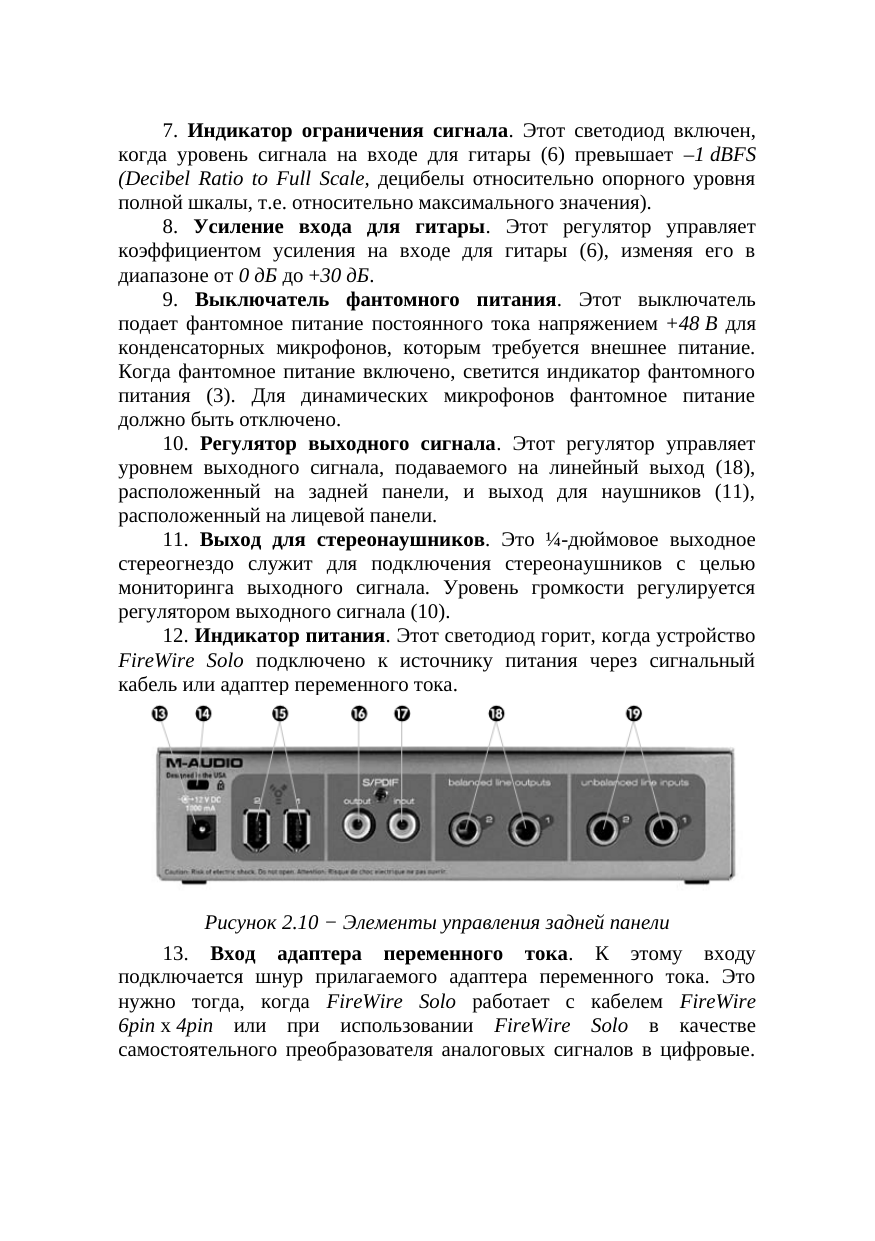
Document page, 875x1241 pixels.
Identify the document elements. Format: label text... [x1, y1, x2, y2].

text 7. Индикатор ограничения сигнала. Этот светодиод включен, когда уровень сигнала на входе для гитары (6) превышает –1 dBFS (Decibel Ratio to Full Scale, децибелы относительно опорного уровня полной шкалы, т.е. относительно максимального значения). [118, 118, 756, 214]
text 11. Выход для стереонаушников. Это ¼-дюймовое выходное стереогнездо служит для подключения стереонаушников с целью мониторинга выходного сигнала. Уровень громкости регулируется регулятором выходного сигнала (10). [118, 527, 756, 623]
text 8. Усиление входа для гитары. Этот регулятор управляет коэффициентом усиления на входе для гитары (6), изменяя его в диапазоне от 0 дБ дo +30 дБ. [118, 214, 756, 287]
picture [118, 695, 756, 904]
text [118, 940, 756, 1061]
text 9. Выключатель фантомного питания. Этот выключатель подает фантомное питание постоянного тока напряжением +48 В для конденсаторных микрофонов, которым требуется внешнее питание. Когда фантомное питание включено, светится индикатор фантомного питания (3). Для динамических микрофонов фантомное питание должно быть отключено. [118, 287, 756, 431]
text 10. Регулятор выходного сигнала. Этот регулятор управляет уровнем выходного сигнала, подаваемого на линейный выход (18), расположенный на задней панели, и выход для наушников (11), расположенный на лицевой панели. [118, 431, 756, 527]
text 12. Индикатор питания. Этот светодиод горит, когда устройство FireWire Solo подключено к источнику питания через сигнальный кабель или адаптер переменного тока. [118, 623, 756, 695]
